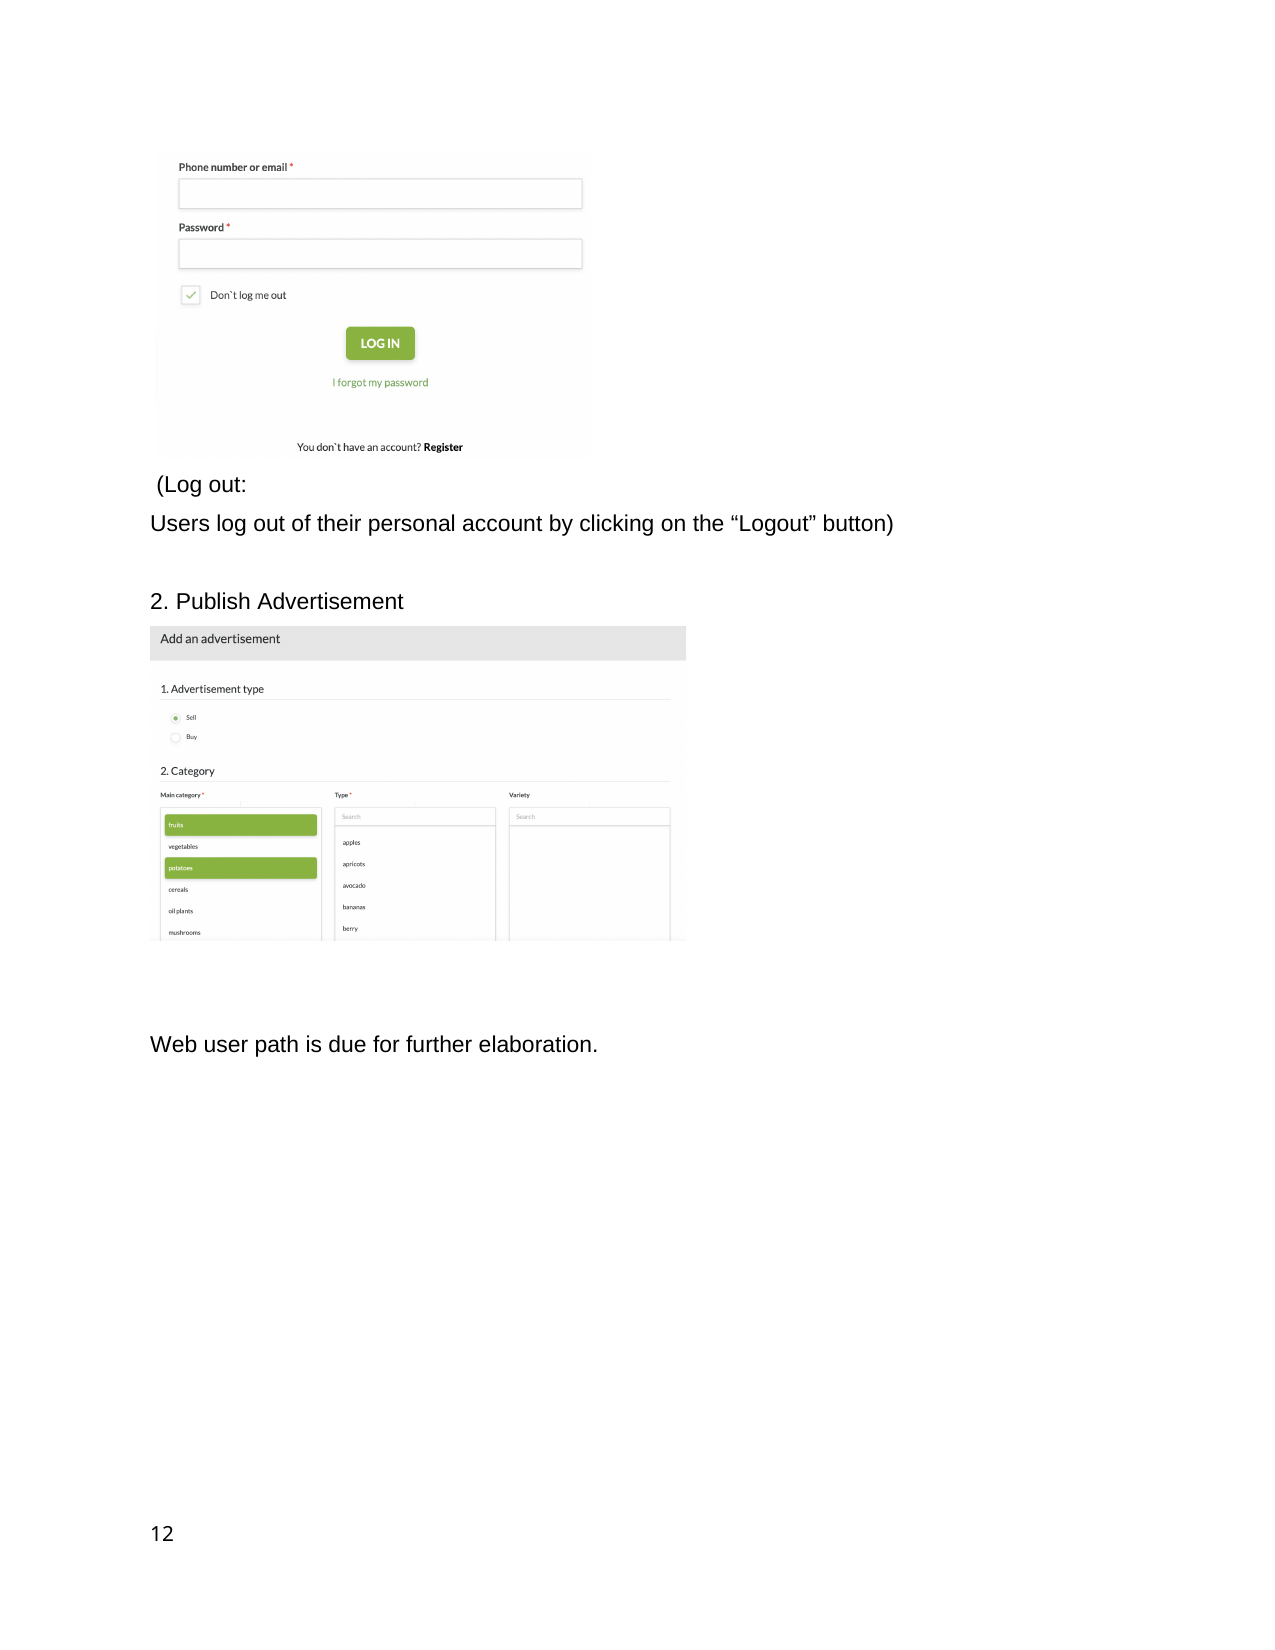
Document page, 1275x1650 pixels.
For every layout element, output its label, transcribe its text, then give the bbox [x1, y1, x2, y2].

text (Log out: [150, 471, 1125, 497]
text Users log out of their personal account by clicking on the “Logout” button) [150, 510, 1125, 536]
text 2. Publish Advertisement [150, 588, 1125, 614]
picture [156, 150, 592, 459]
text Web user path is due for further elaboration. [150, 1031, 1125, 1057]
picture [150, 626, 687, 941]
